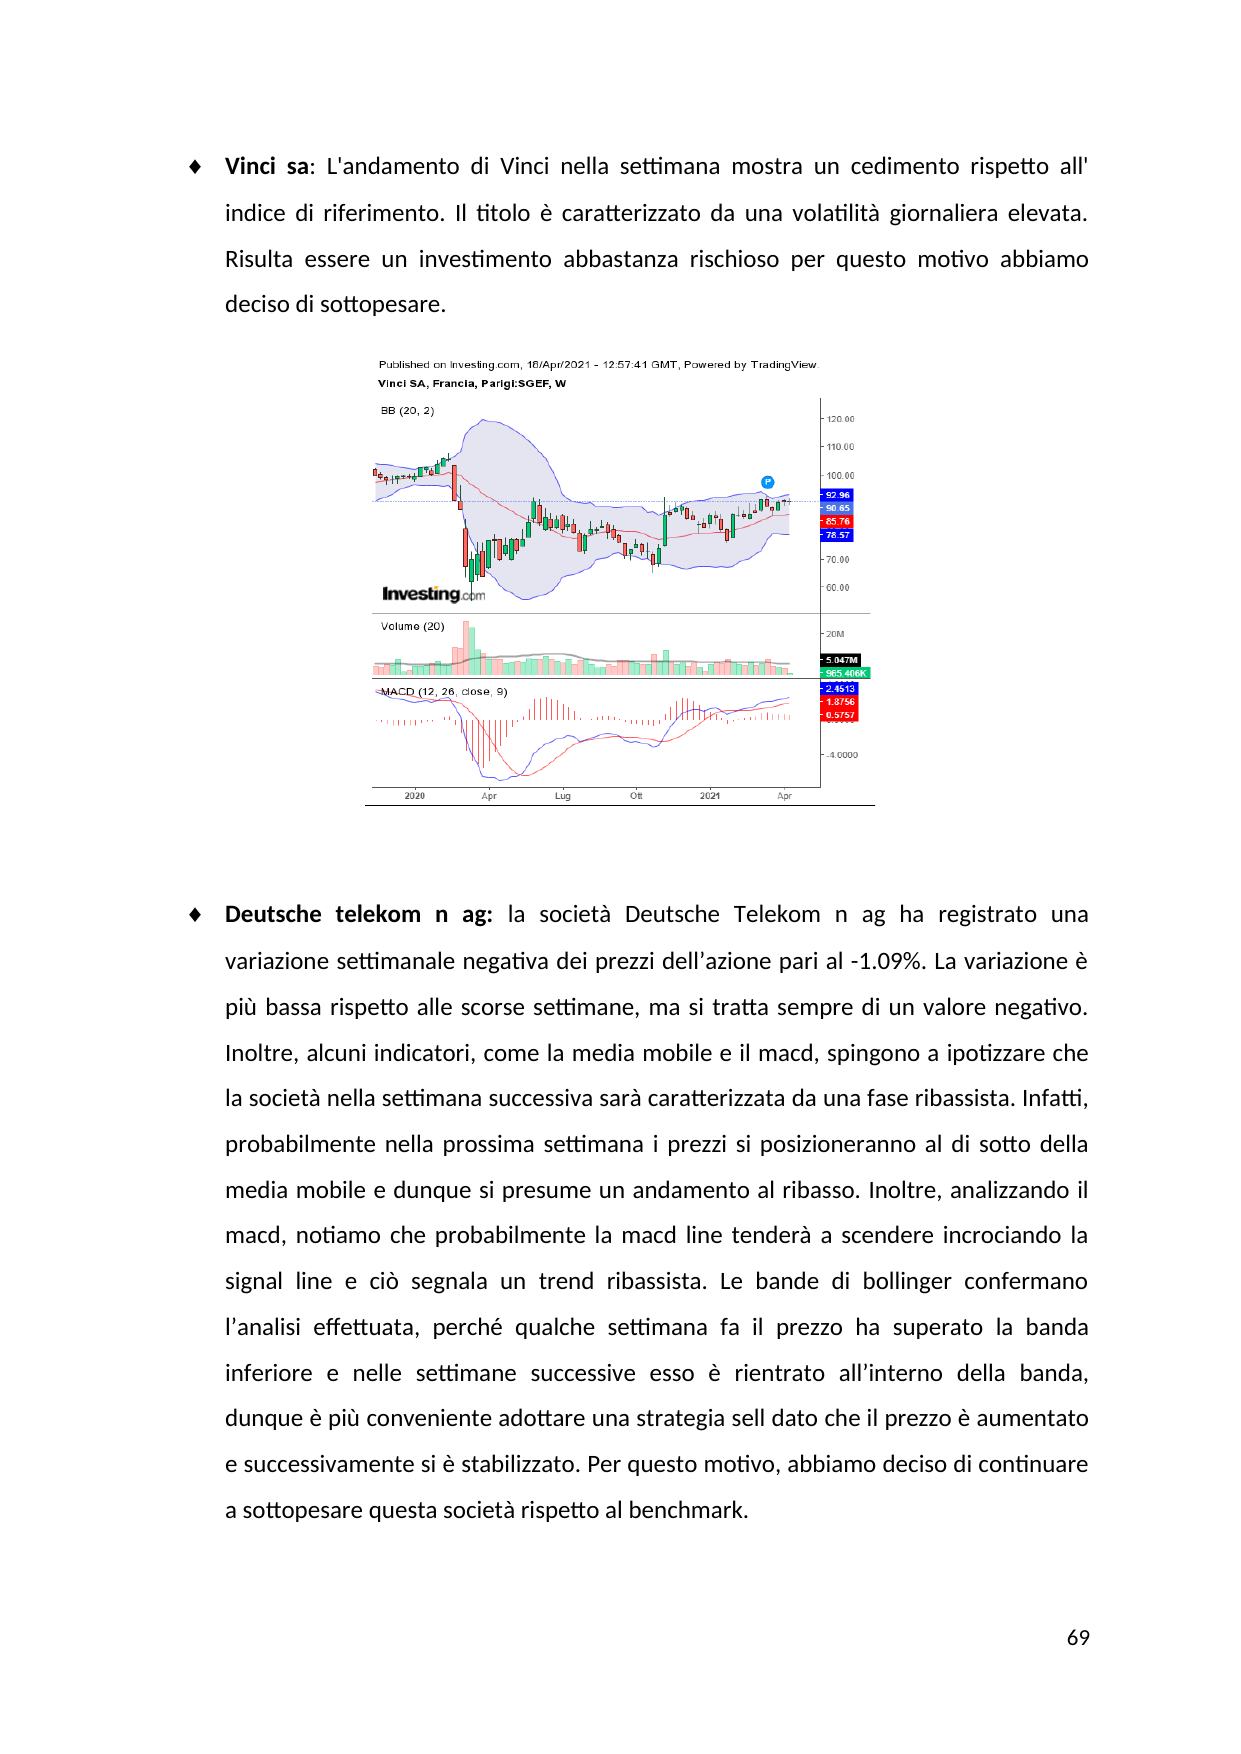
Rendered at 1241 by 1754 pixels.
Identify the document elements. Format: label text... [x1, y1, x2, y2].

list Vinci sa: L'andamento di Vinci nella settimana mostra un cedimento rispetto all' indice di riferimento. Il titolo è caratterizzato da una volatilità giornaliera elevata. Risulta essere un investimento abbastanza rischioso per questo motivo abbiamo deciso di sottopesare. [187, 150, 1090, 319]
list Deutsche telekom n ag: la società Deutsche Telekom n ag ha registrato una variazione settimanale negativa dei prezzi dell’azione pari al -1.09%. La variazione è più bassa rispetto alle scorse settimane, ma si tratta sempre di un valore negativo. Inoltre, alcuni indicatori, come la media mobile e il macd, spingono a ipotizzare che la società nella settimana successiva sarà caratterizzata da una fase ribassista. Infatti, probabilmente nella prossima settimana i prezzi si posizioneranno al di sotto della media mobile e dunque si presume un andamento al ribasso. Inoltre, analizzando il macd, notiamo che probabilmente la macd line tenderà a scendere incrociando la signal line e ciò segnala un trend ribassista. Le bande di bollinger confermano l’analisi effettuata, perché qualche settimana fa il prezzo ha superato la banda inferiore e nelle settimane successive esso è rientrato all’interno della banda, dunque è più conveniente adottare una strategia sell dato che il prezzo è aumentato e successivamente si è stabilizzato. Per questo motivo, abbiamo deciso di continuare a sottopesare questa società rispetto al benchmark. [187, 898, 1090, 1524]
picture [365, 350, 876, 806]
